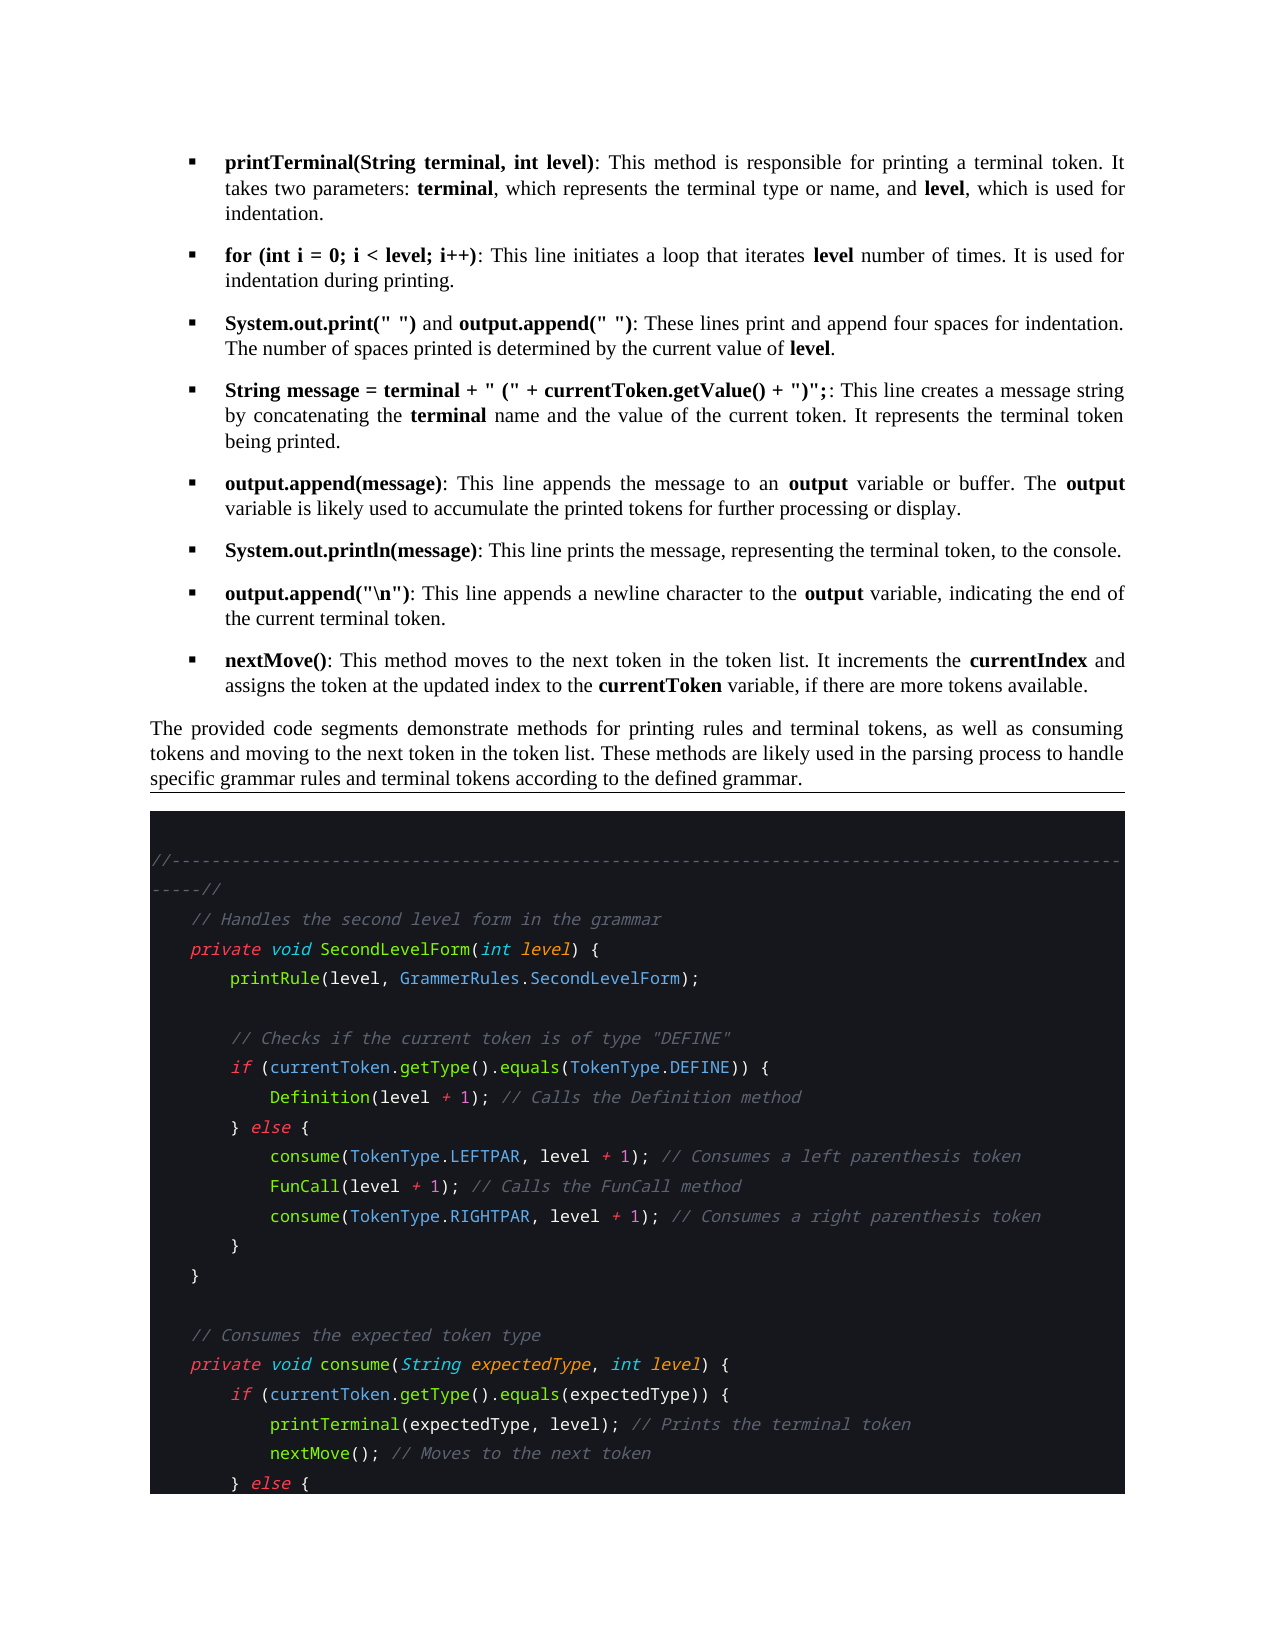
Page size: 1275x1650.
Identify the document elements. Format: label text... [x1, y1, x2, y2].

text printTerminal(expectedType, level); // Prints the terminal token [150, 1405, 1125, 1435]
text printRule(level, GrammerRules.SecondLevelForm); [150, 960, 1125, 989]
list nextMove(): This method moves to the next token in the token list. It increments the currentIndex and assigns the token at the updated index to the currentToken variable, if there are more tokens available. [187, 648, 1125, 697]
list printTerminal(String terminal, int level): This method is responsible for printing a terminal token. It takes two parameters: terminal, which represents the terminal type or name, and level, which is used for indentation. [187, 150, 1125, 225]
text } [150, 1257, 1125, 1286]
text } else { [150, 1464, 1125, 1494]
list System.out.println(message): This line prints the message, representing the terminal token, to the console. [187, 538, 1125, 562]
text // Checks if the current token is of type "DEFINE" [150, 1019, 1125, 1049]
text nextMove(); // Moves to the next token [150, 1435, 1125, 1464]
list output.append(message): This line appends the message to an output variable or buffer. The output variable is likely used to accumulate the printed tokens for further processing or display. [187, 471, 1125, 520]
text //----------------------------------------------------------------------------------------------------// [150, 811, 1125, 901]
text The provided code segments demonstrate methods for printing rules and terminal tokens, as well as consuming tokens and moving to the next token in the token list. These methods are likely used in the parsing process to handle specific grammar rules and terminal tokens according to the defined grammar. [150, 715, 1125, 792]
text if (currentToken.getType().equals(TokenType.DEFINE)) { [150, 1049, 1125, 1079]
text // Handles the second level form in the grammar [150, 901, 1125, 930]
list System.out.print(" ") and output.append(" "): These lines print and append four spaces for indentation. The number of spaces printed is determined by the current value of level. [187, 310, 1125, 360]
text consume(TokenType.LEFTPAR, level + 1); // Consumes a left parenthesis token [150, 1138, 1125, 1168]
text } [150, 1227, 1125, 1257]
text Definition(level + 1); // Calls the Definition method [150, 1079, 1125, 1108]
text } else { [150, 1108, 1125, 1138]
text private void consume(String expectedType, int level) { [150, 1346, 1125, 1376]
text FunCall(level + 1); // Calls the FunCall method [150, 1168, 1125, 1197]
text consume(TokenType.RIGHTPAR, level + 1); // Consumes a right parenthesis token [150, 1197, 1125, 1227]
list String message = terminal + " (" + currentToken.getValue() + ")";: This line creates a message string by concatenating the terminal name and the value of the current token. It represents the terminal token being printed. [187, 378, 1125, 453]
list output.append("\n"): This line appends a newline character to the output variable, indicating the end of the current terminal token. [187, 580, 1125, 630]
text private void SecondLevelForm(int level) { [150, 930, 1125, 960]
text if (currentToken.getType().equals(expectedType)) { [150, 1376, 1125, 1405]
list for (int i = 0; i < level; i++): This line initiates a loop that iterates level number of times. It is used for indentation during printing. [187, 243, 1125, 292]
text // Consumes the expected token type [150, 1316, 1125, 1346]
